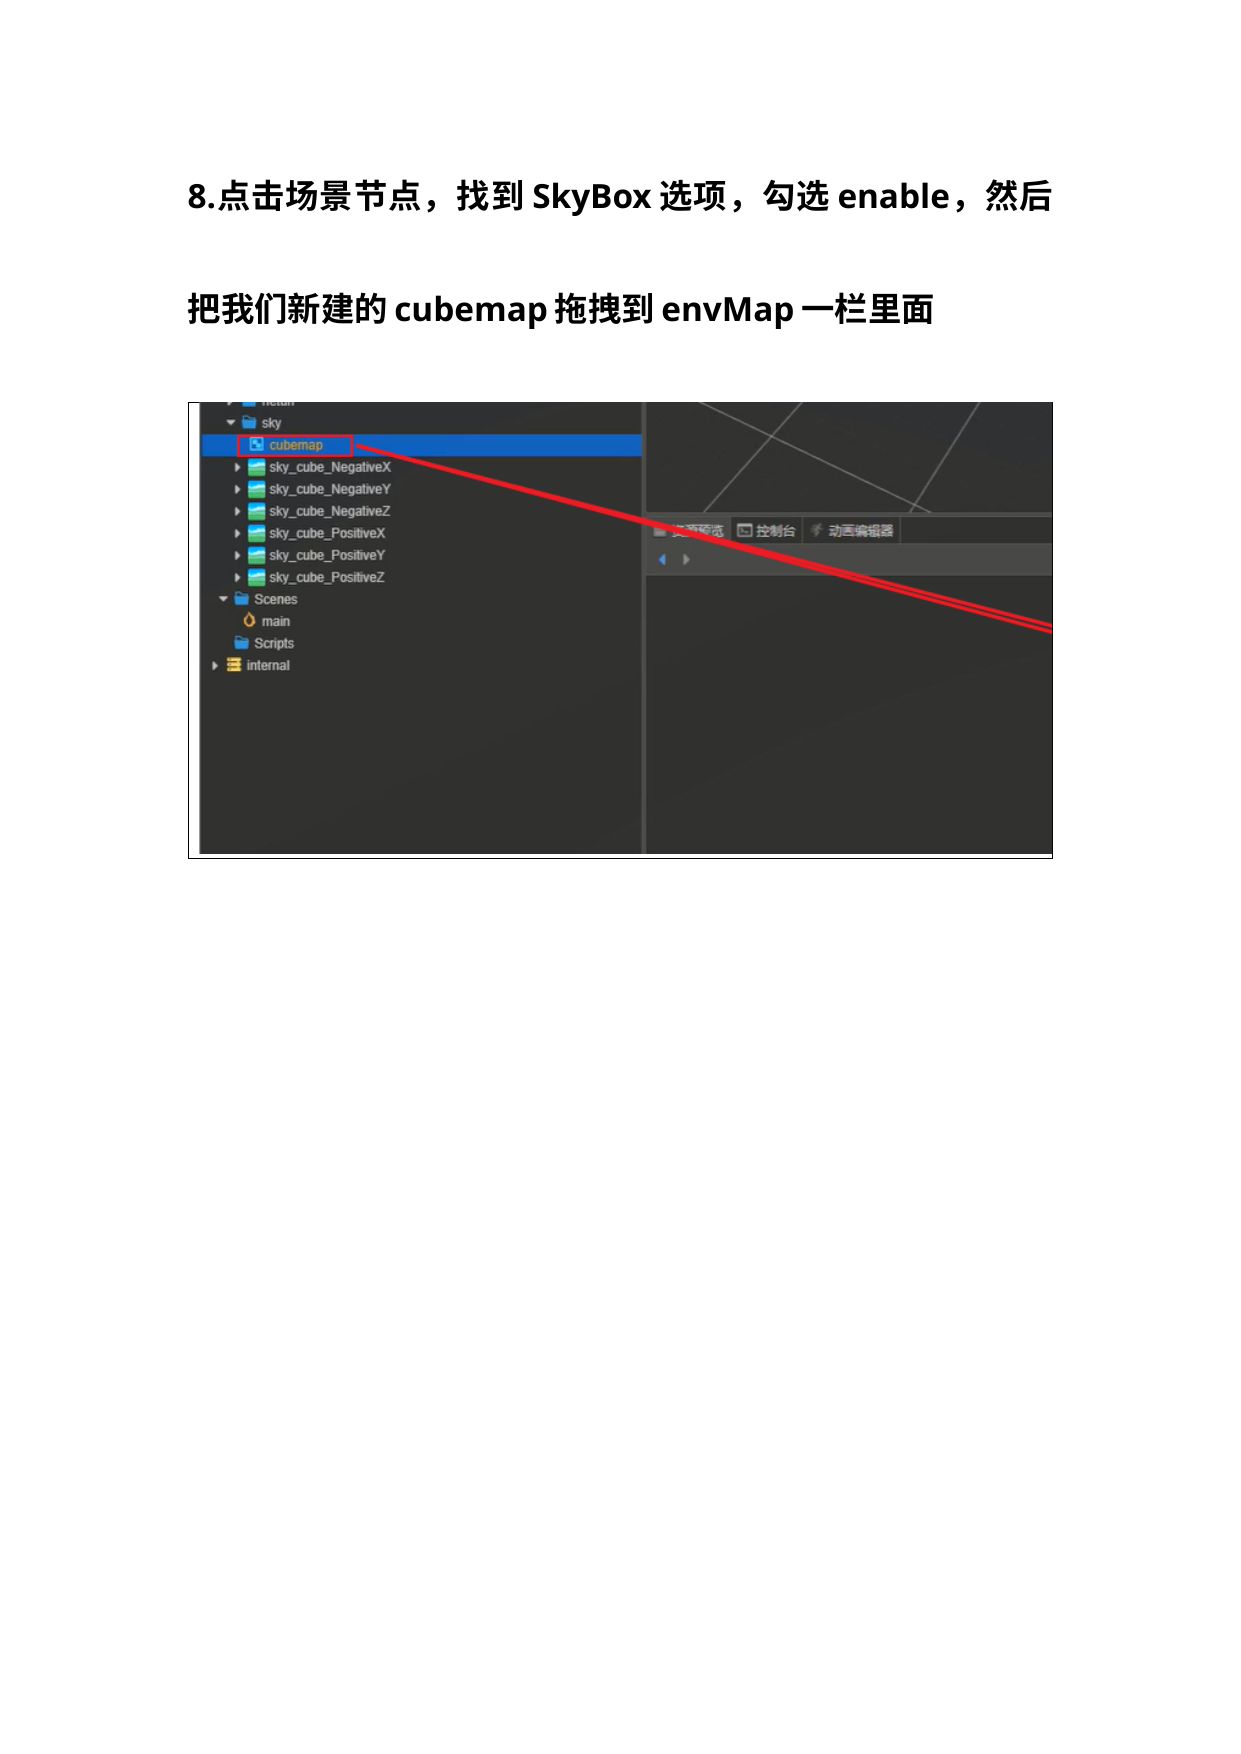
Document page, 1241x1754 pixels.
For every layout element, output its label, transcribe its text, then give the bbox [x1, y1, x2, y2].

subtitle 8.点击场景节点，找到SkyBox选项，勾选enable，然后把我们新建的cubemap拖拽到envMap一栏里面 [187, 162, 1053, 339]
picture [199, 402, 1053, 854]
table_header [189, 403, 1052, 858]
